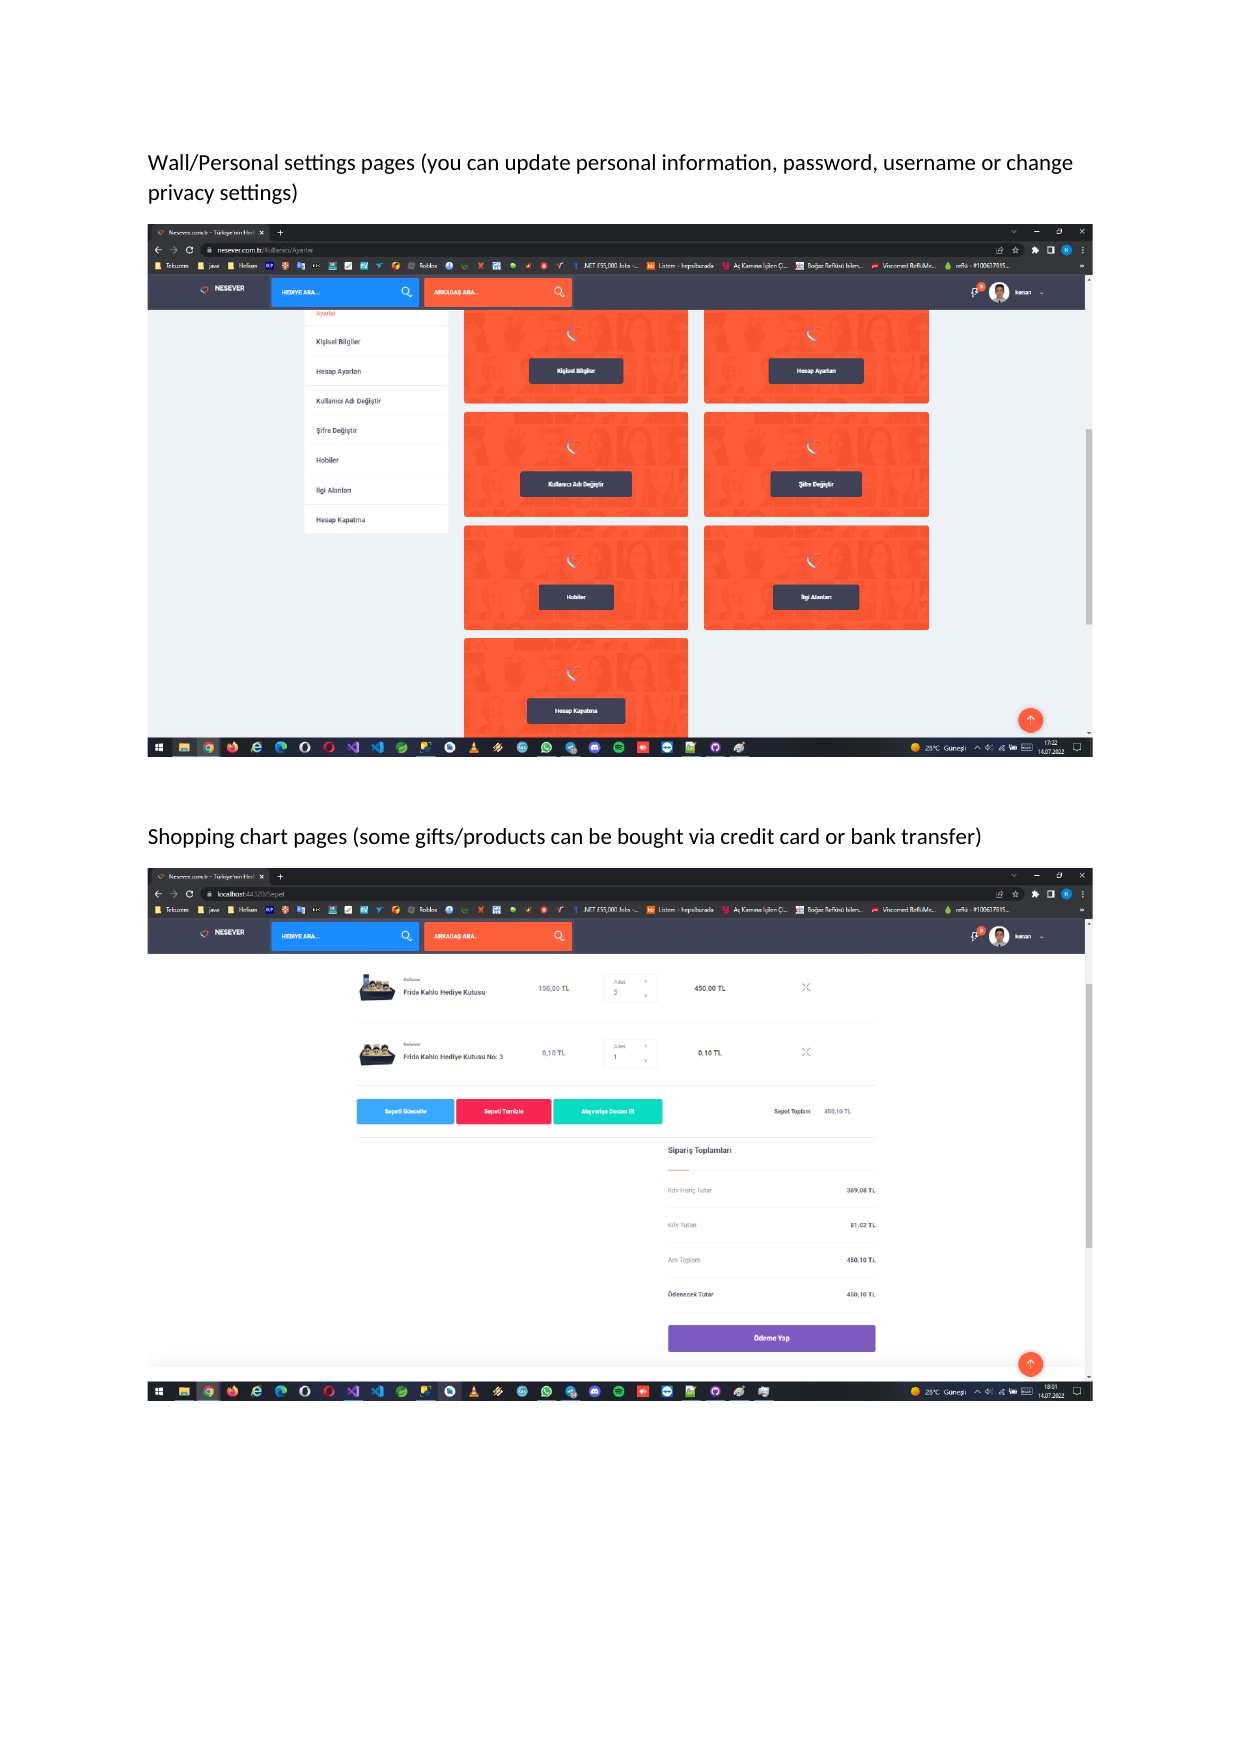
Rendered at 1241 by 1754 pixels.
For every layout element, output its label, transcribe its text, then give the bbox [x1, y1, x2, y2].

text Wall/Personal settings pages (you can update personal information, password, username or change privacy settings) [148, 148, 1093, 206]
picture [147, 224, 1093, 757]
picture [147, 868, 1093, 1401]
text Shopping chart pages (some gifts/products can be bought via credit card or bank transfer) [148, 822, 1093, 850]
